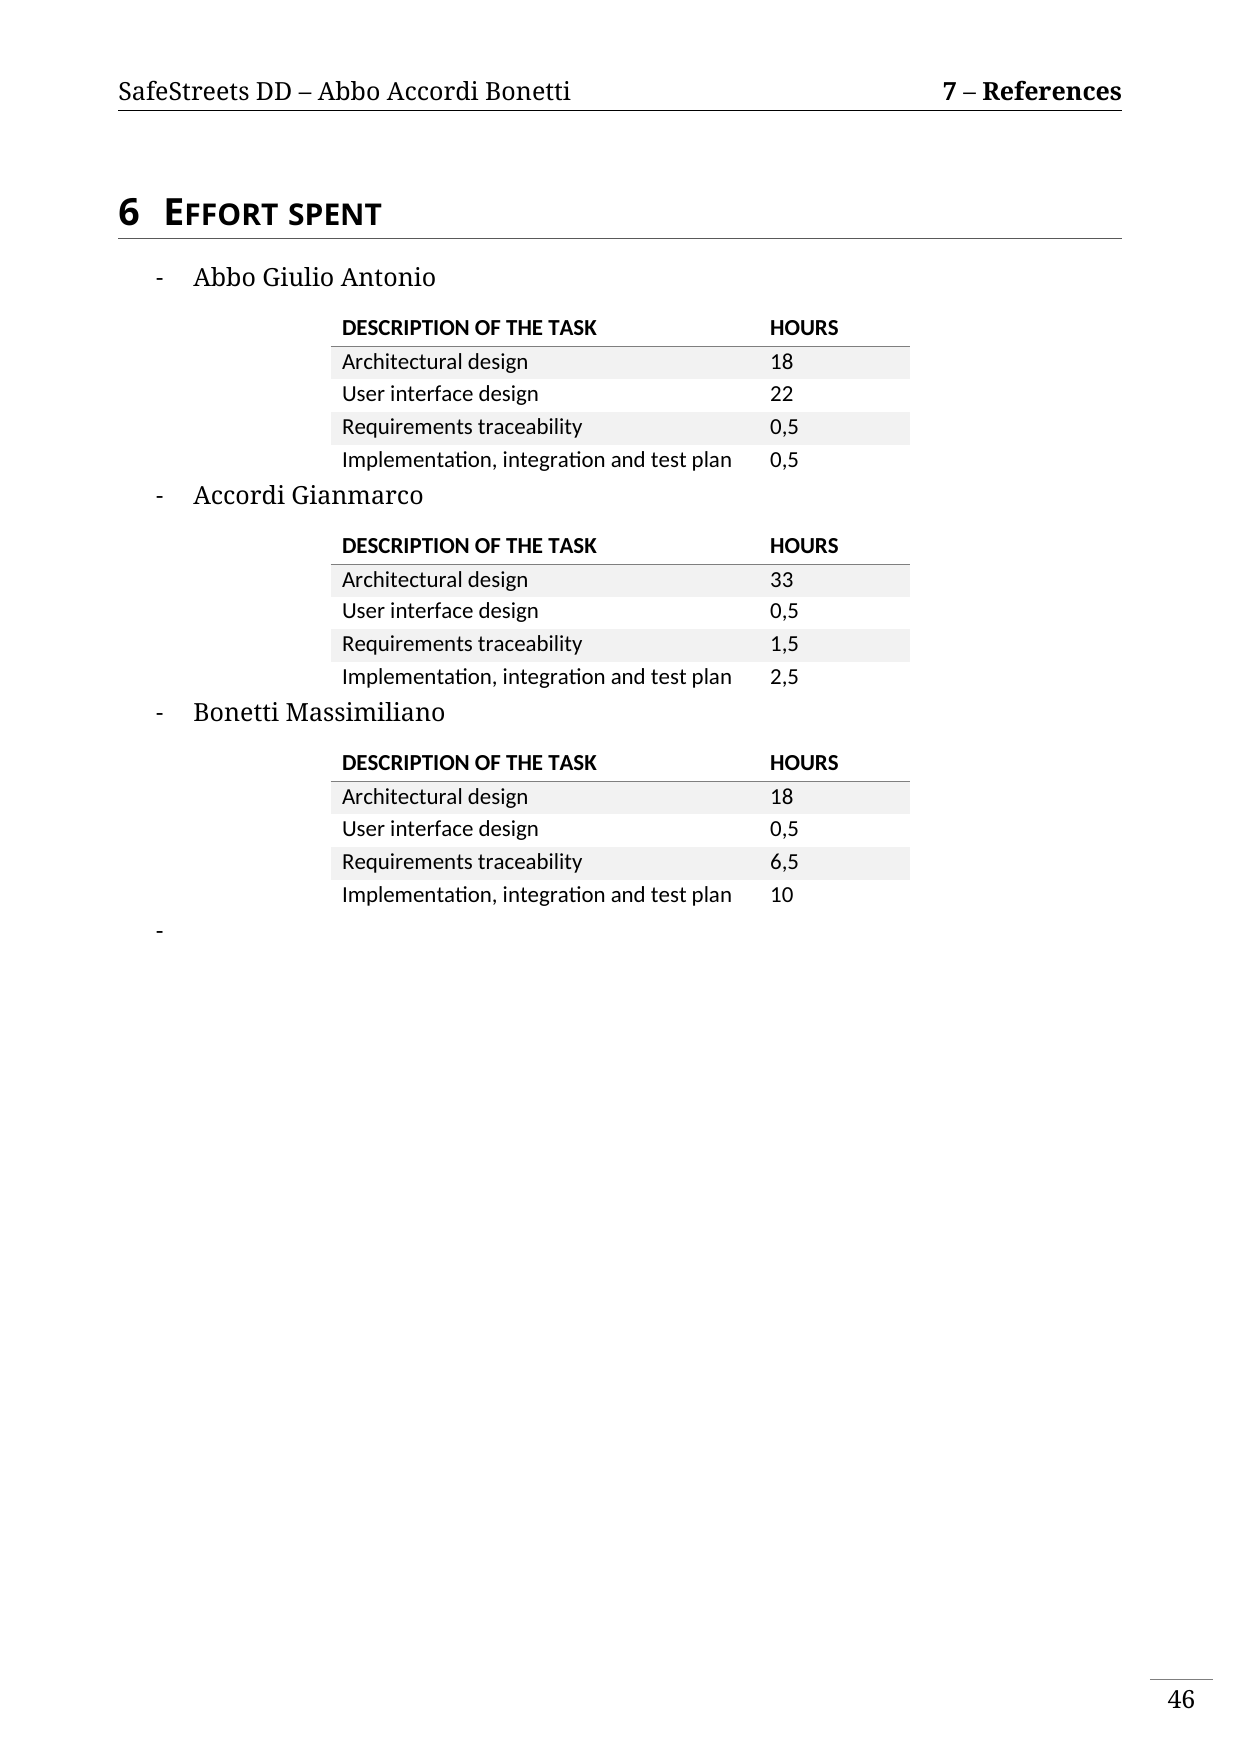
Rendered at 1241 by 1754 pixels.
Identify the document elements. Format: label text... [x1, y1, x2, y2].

table_cell 0,5 [759, 814, 910, 847]
table_cell 6,5 [759, 847, 910, 880]
table_cell Implementation, integration and test plan [331, 445, 759, 477]
table_cell 0,5 [759, 597, 910, 629]
table_cell Architectural design [331, 347, 759, 379]
table_cell 18 [759, 347, 910, 379]
table_cell User interface design [331, 814, 759, 847]
table_cell Requirements traceability [331, 412, 759, 445]
table_cell Implementation, integration and test plan [331, 662, 759, 695]
table_cell User interface design [331, 597, 759, 629]
table_cell 1,5 [759, 629, 910, 662]
list Accordi Gianmarco [156, 477, 1122, 512]
table_header Description of the task [331, 749, 759, 781]
table_cell 10 [759, 880, 910, 912]
table_cell 0,5 [759, 445, 910, 477]
table_cell Architectural design [331, 565, 759, 597]
table_cell Implementation, integration and test plan [331, 880, 759, 912]
table_header Hours [759, 749, 910, 781]
table_cell 33 [759, 565, 910, 597]
table_header Hours [759, 314, 910, 346]
subtitle Effort spent [118, 185, 1122, 238]
table_cell 0,5 [759, 412, 910, 445]
table_cell Requirements traceability [331, 629, 759, 662]
table_cell Requirements traceability [331, 847, 759, 880]
table_header Description of the task [331, 531, 759, 564]
table_cell Architectural design [331, 782, 759, 814]
table_cell 18 [759, 782, 910, 814]
list Abbo Giulio Antonio [156, 260, 1122, 294]
table_cell User interface design [331, 379, 759, 412]
table_cell 2,5 [759, 662, 910, 695]
table_header Description of the task [331, 314, 759, 346]
table_cell 22 [759, 379, 910, 412]
table_header Hours [759, 531, 910, 564]
list Bonetti Massimiliano [156, 695, 1122, 729]
